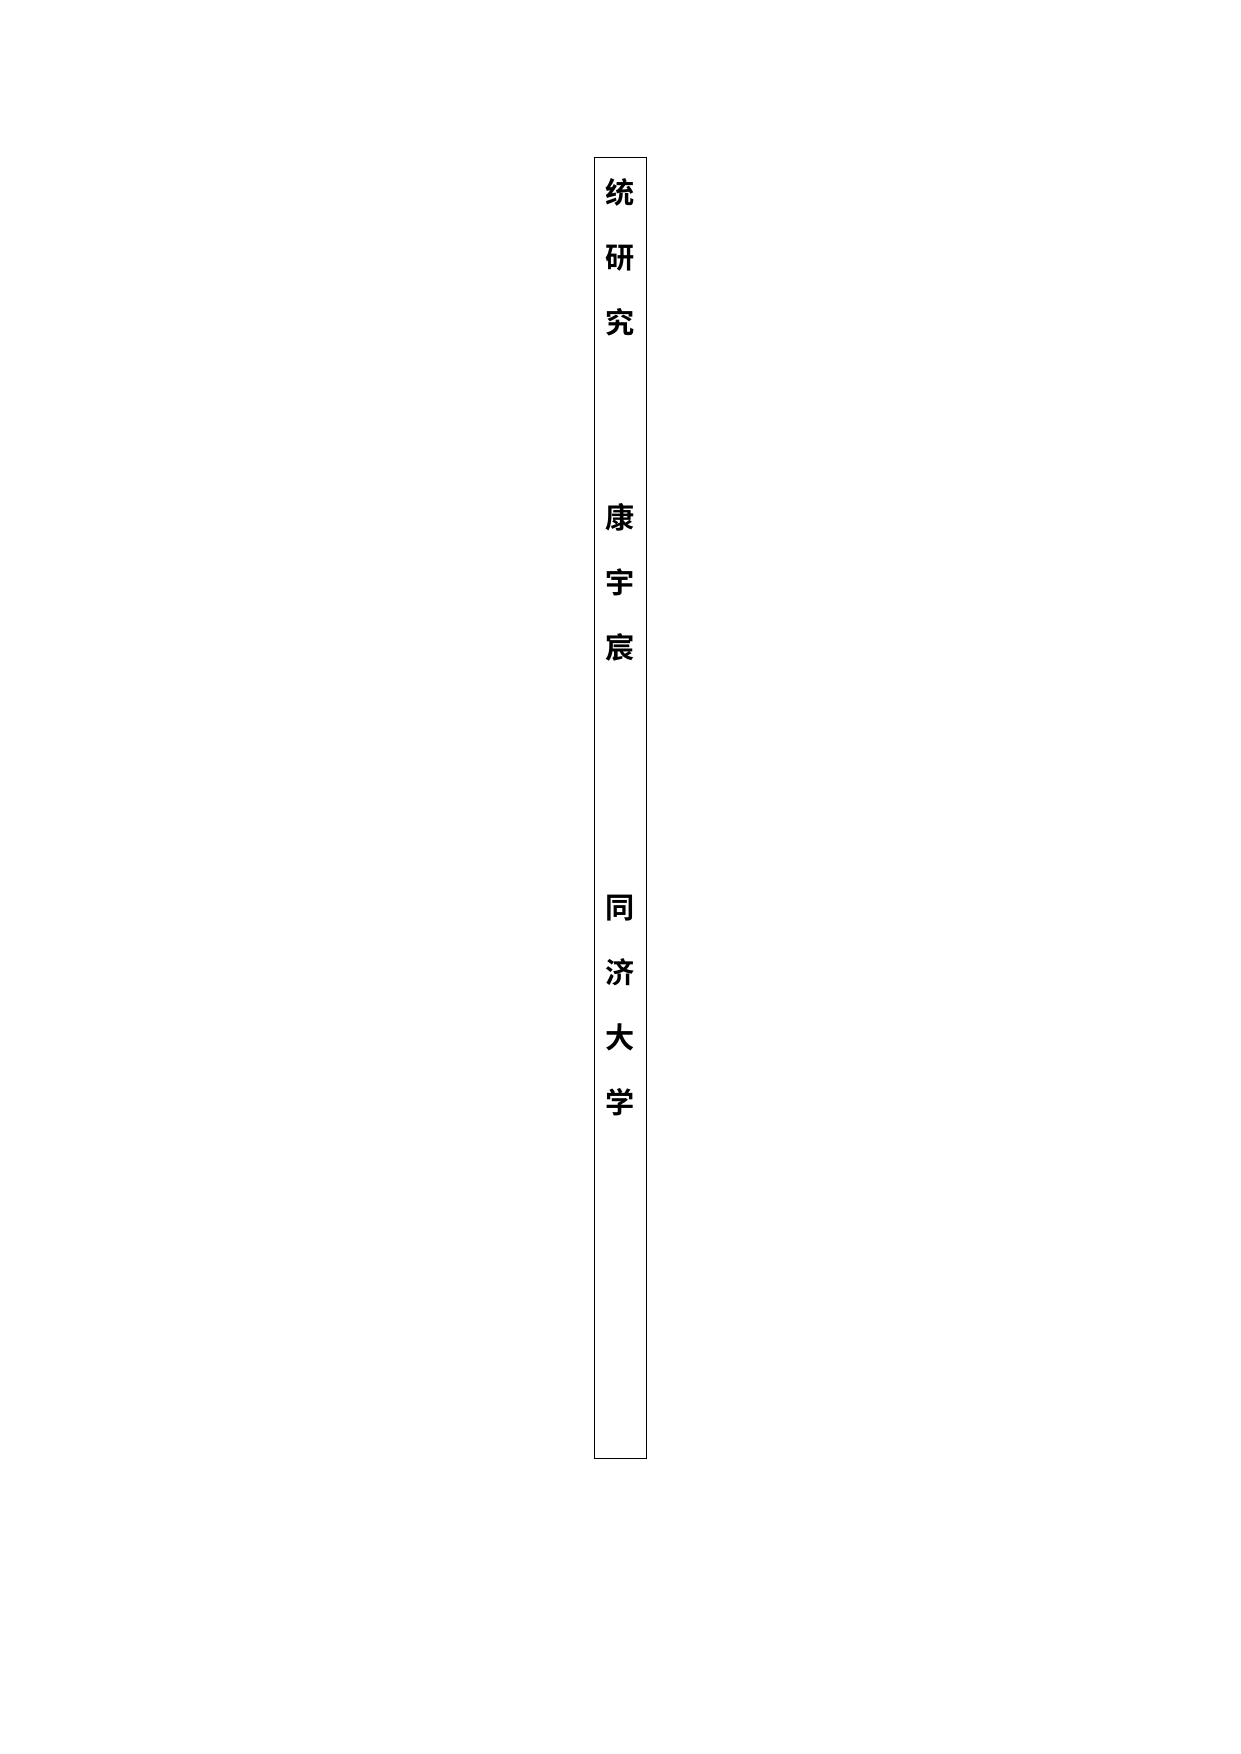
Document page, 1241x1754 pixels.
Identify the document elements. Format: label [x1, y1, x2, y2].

table_header [595, 158, 646, 1458]
